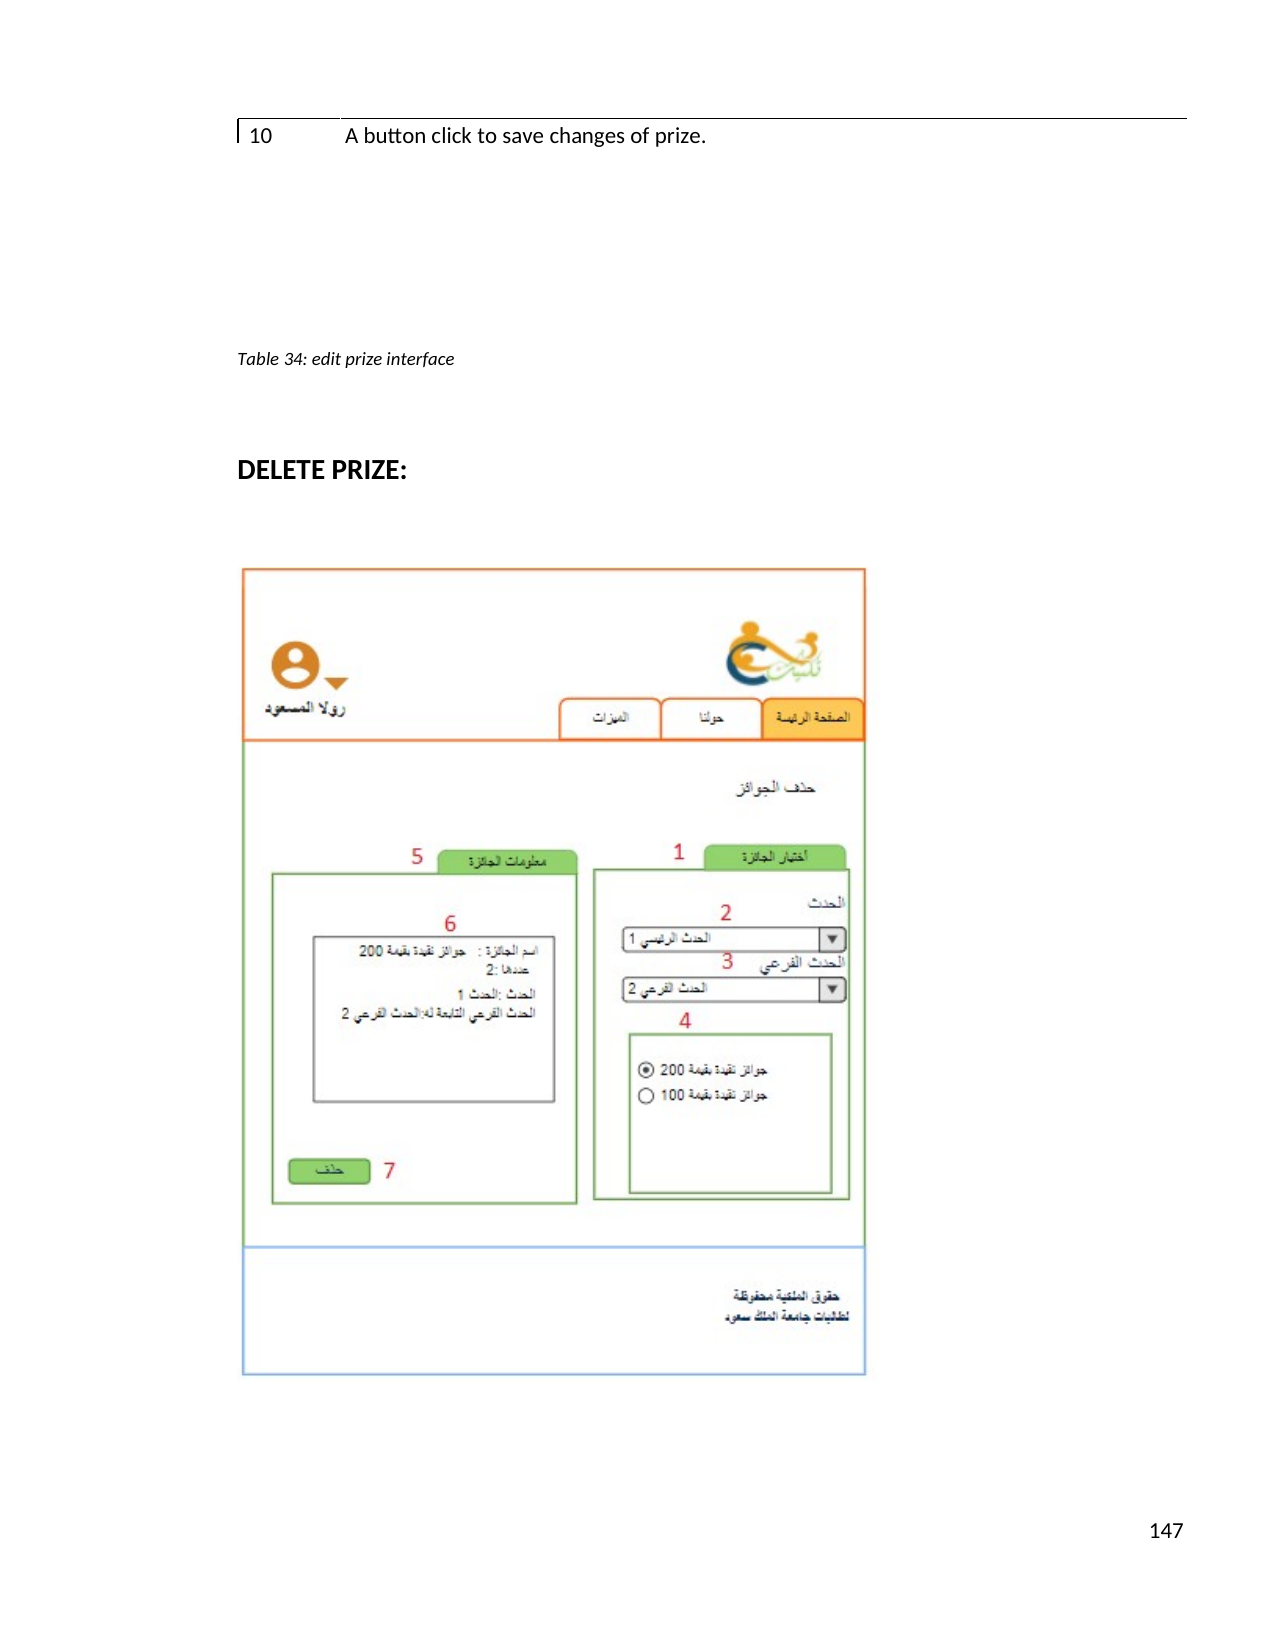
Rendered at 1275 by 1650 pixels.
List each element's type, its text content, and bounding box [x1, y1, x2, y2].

picture [237, 567, 880, 1382]
text DELETE PRIZE: [237, 451, 1198, 486]
text Table 34: edit prize interface [237, 347, 1198, 370]
text 10 A button click to save changes of prize. [249, 119, 1198, 149]
